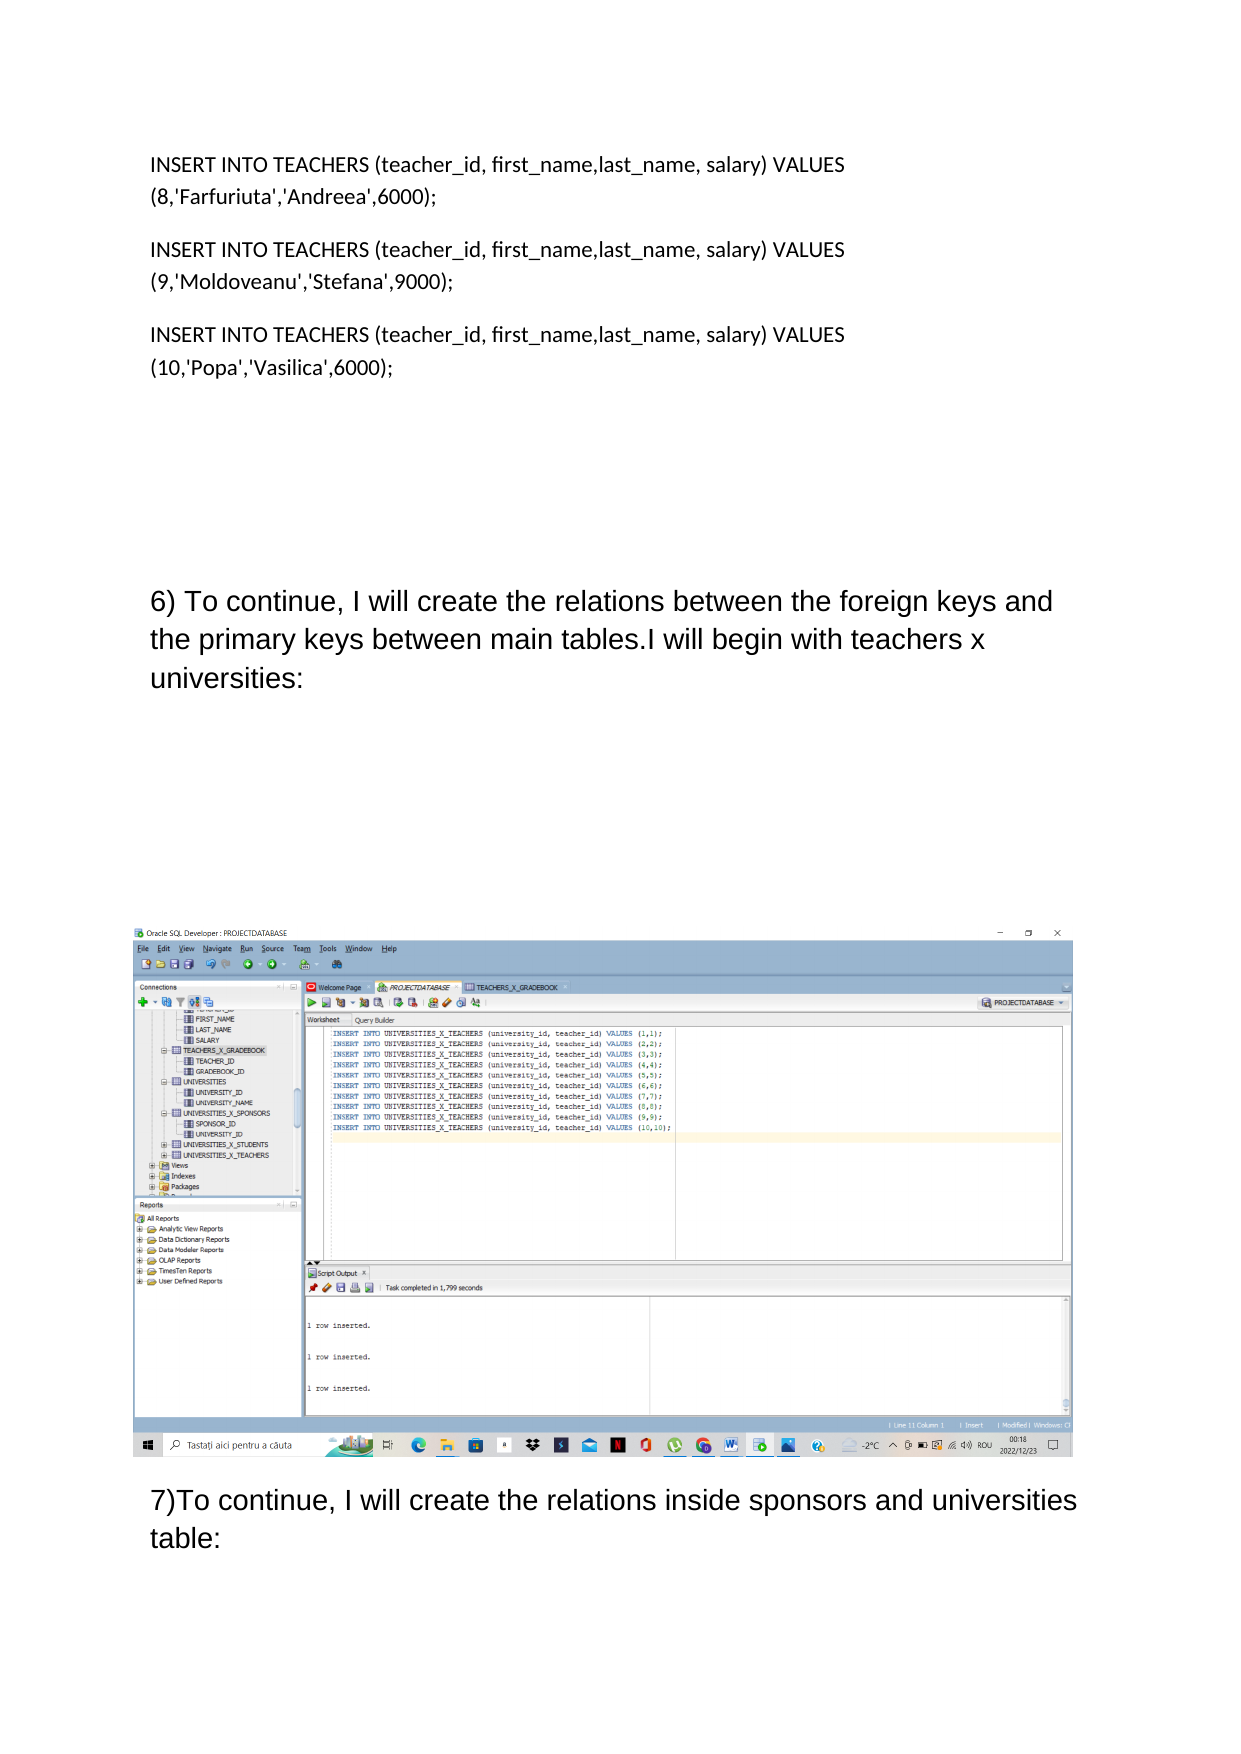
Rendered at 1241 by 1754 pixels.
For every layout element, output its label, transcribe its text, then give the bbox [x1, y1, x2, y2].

text 7)To continue, I will create the relations inside sponsors and universities table: [150, 1314, 1090, 1555]
text INSERT INTO TEACHERS (teacher_id, first_name,last_name, salary) VALUES (8,'Farfuriuta','Andreea',6000); [150, 150, 1090, 210]
picture [133, 926, 1073, 1457]
text INSERT INTO TEACHERS (teacher_id, first_name,last_name, salary) VALUES (10,'Popa','Vasilica',6000); [150, 320, 1090, 381]
text INSERT INTO TEACHERS (teacher_id, first_name,last_name, salary) VALUES (9,'Moldoveanu','Stefana',9000); [150, 235, 1090, 295]
text 6) To continue, I will create the relations between the foreign keys and the primary keys between main tables.I will begin with teachers x universities: [150, 584, 1090, 694]
